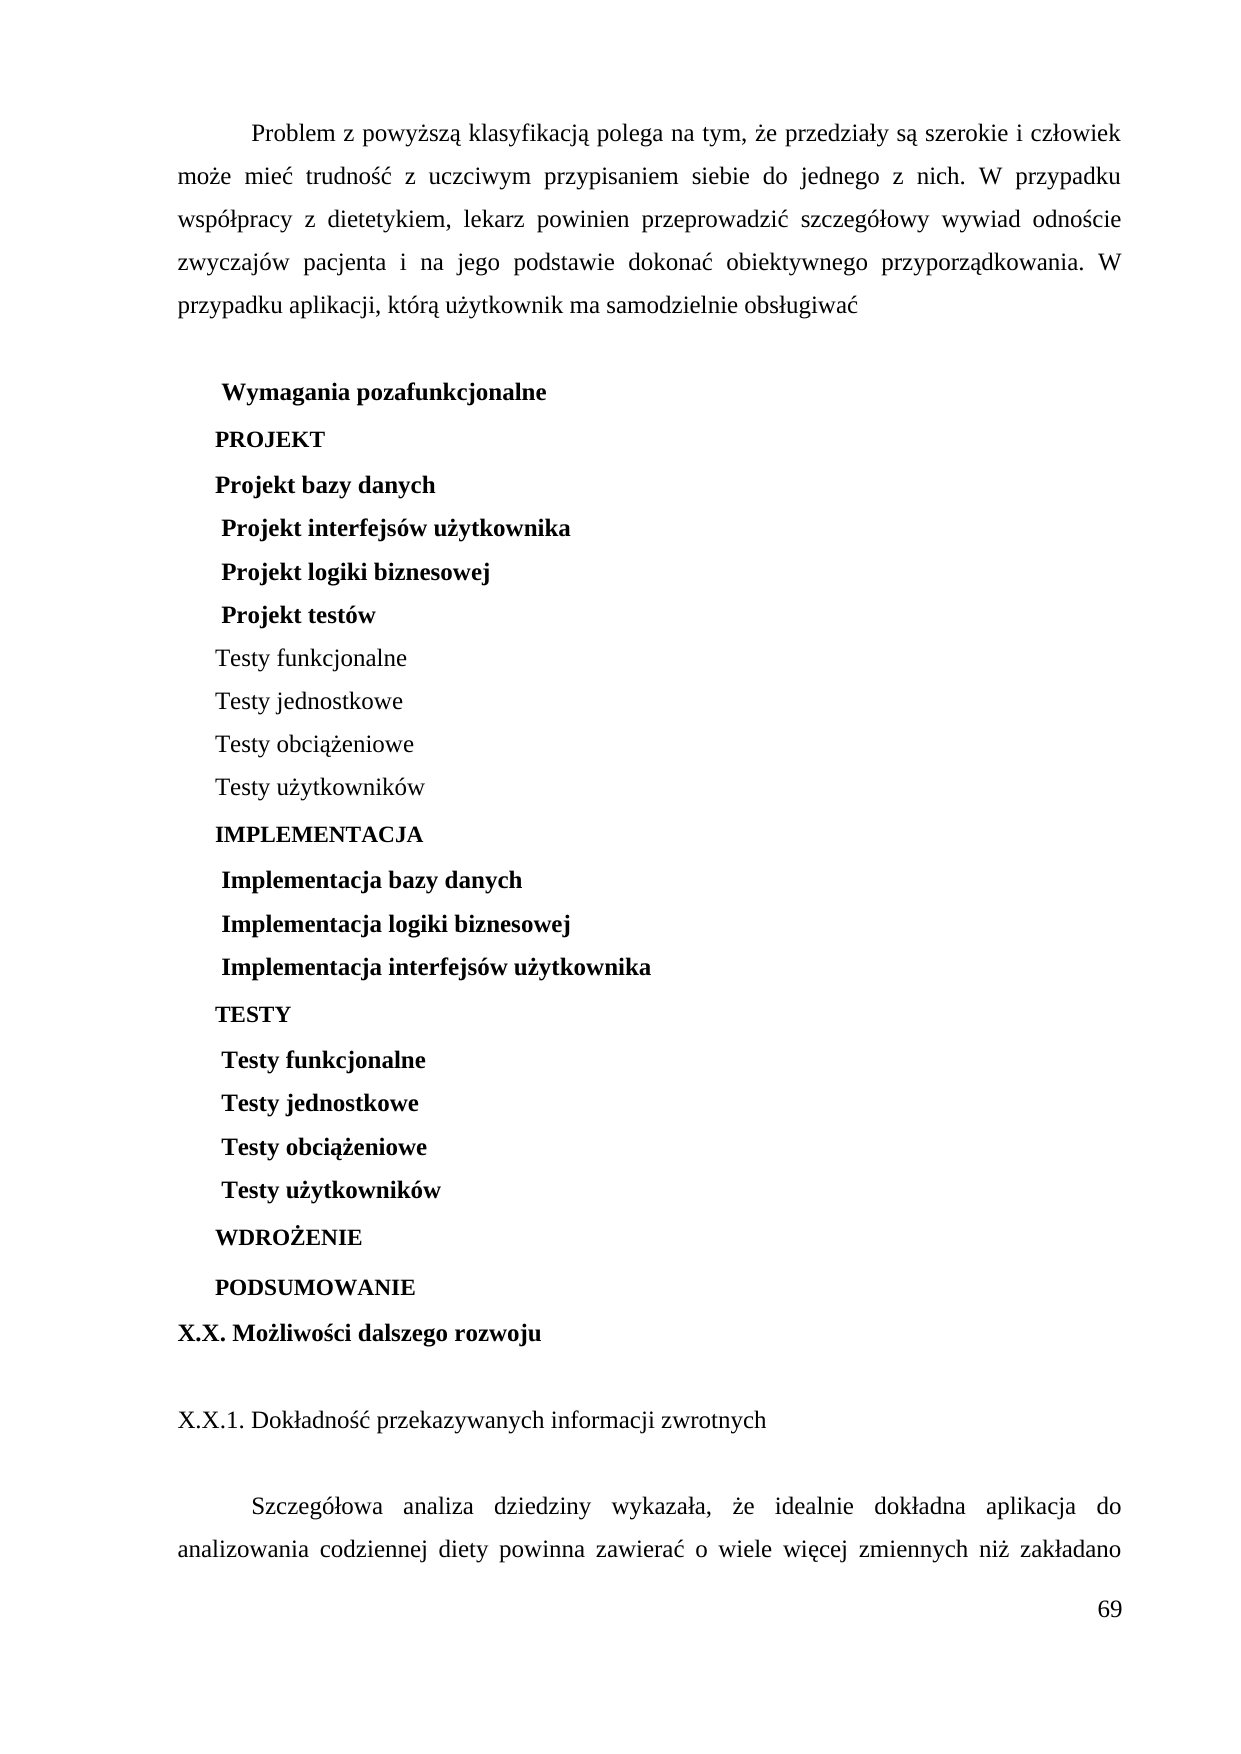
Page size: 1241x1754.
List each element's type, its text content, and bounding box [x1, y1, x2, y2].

subtitle Testy funkcjonalne [215, 1045, 1122, 1074]
subtitle Testy obciążeniowe [215, 729, 1122, 758]
subtitle wdrożenie [215, 1218, 1122, 1251]
subtitle X.X.1. Dokładność przekazywanych informacji zwrotnych [177, 1405, 1122, 1433]
subtitle podsumowanie [215, 1268, 1122, 1302]
subtitle Testy użytkowników [215, 1175, 1122, 1203]
text Problem z powyższą klasyfikacją polega na tym, że przedziały są szerokie i człowiek może mieć trudność z uczciwym przypisaniem siebie do jednego z nich. W przypadku współpracy z dietetykiem, lekarz powinien przeprowadzić szczegółowy wywiad odnoście zwyczajów pacjenta i na jego podstawie dokonać obiektywnego przyporządkowania. W przypadku aplikacji, którą użytkownik ma samodzielnie obsługiwać [177, 118, 1122, 319]
subtitle Projekt bazy danych [215, 470, 1122, 499]
subtitle projekt [215, 420, 1122, 453]
subtitle Testy funkcjonalne [215, 643, 1122, 672]
subtitle Testy jednostkowe [215, 686, 1122, 715]
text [177, 1491, 1122, 1563]
subtitle Implementacja bazy danych [215, 866, 1122, 894]
subtitle Implementacja interfejsów użytkownika [215, 952, 1122, 981]
subtitle Wymagania pozafunkcjonalne [215, 377, 1122, 406]
subtitle Testy użytkowników [215, 772, 1122, 801]
subtitle Testy obciążeniowe [215, 1132, 1122, 1160]
subtitle testy [215, 995, 1122, 1028]
subtitle Implementacja logiki biznesowej [215, 909, 1122, 937]
subtitle Projekt testów [215, 600, 1122, 628]
subtitle X.X. Możliwości dalszego rozwoju [177, 1318, 1122, 1347]
subtitle implementacja [215, 815, 1122, 849]
subtitle Testy jednostkowe [215, 1088, 1122, 1117]
subtitle Projekt logiki biznesowej [215, 557, 1122, 585]
subtitle Projekt interfejsów użytkownika [215, 513, 1122, 542]
